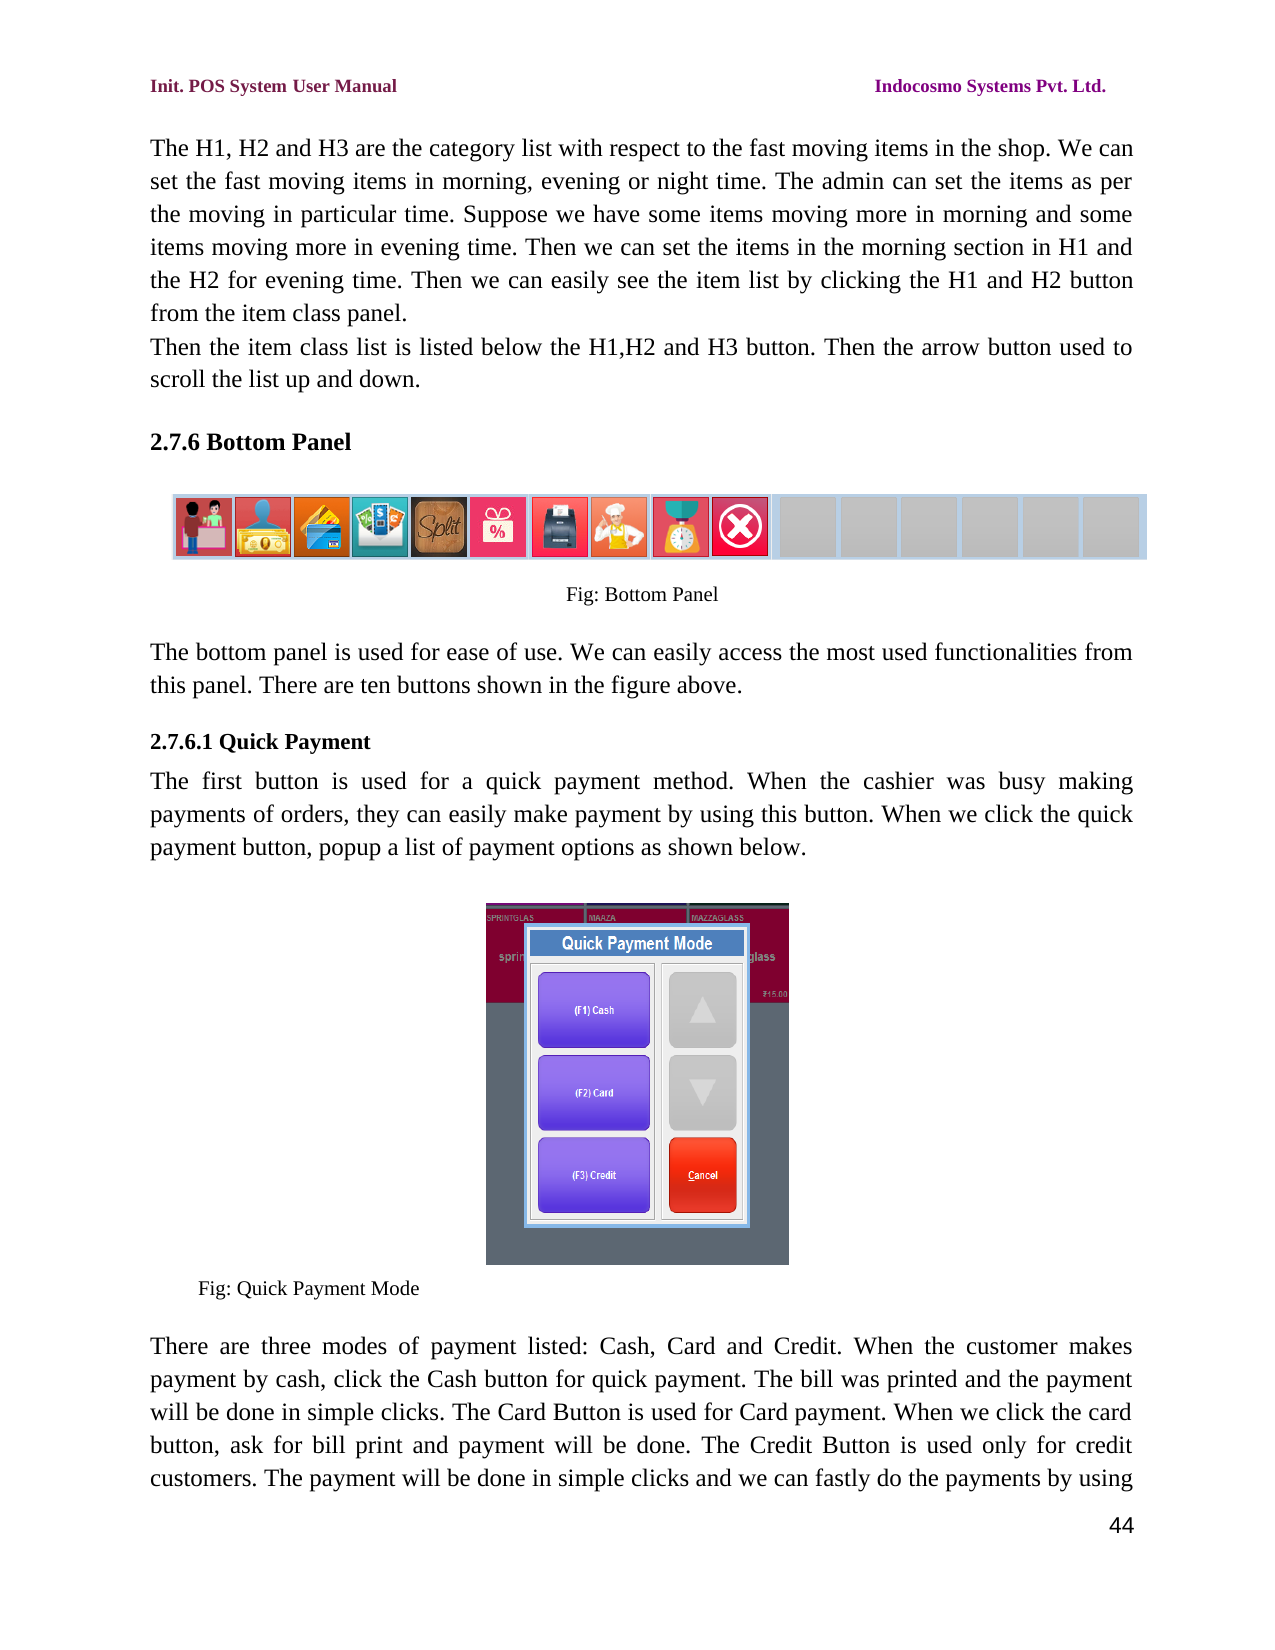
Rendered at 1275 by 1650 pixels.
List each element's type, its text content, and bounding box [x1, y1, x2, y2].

text The first button is used for a quick payment method. When the cashier was busy making payments of orders, they can easily make payment by using this button. When we click the quick payment button, popup a list of payment options as shown below. [150, 766, 1134, 861]
subtitle 2.7.6.1 Quick Payment [150, 728, 1134, 754]
subtitle 2.7.6 Bottom Panel [150, 427, 1134, 456]
text Then the item class list is listed below the H1,H2 and H3 button. Then the arrow button used to scroll the list up and down. [150, 332, 1134, 393]
picture [486, 903, 789, 1265]
text The H1, H2 and H3 are the category list with respect to the fast moving items in the shop. We can set the fast moving items in morning, evening or night time. The admin can set the items as per the moving in particular time. Suppose we have some items moving more in morning and some items moving more in evening time. Then we can set the items in the morning section in H1 and the H2 for evening time. Then we can easily see the item list by clicking the H1 and H2 button from the item class panel. [150, 133, 1134, 327]
picture [171, 494, 1147, 560]
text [150, 1331, 1134, 1492]
text The bottom panel is used for ease of use. We can easily access the most used functionalities from this panel. There are ten buttons shown in the figure above. [150, 637, 1134, 699]
text Fig: Quick Payment Mode [150, 1276, 1134, 1299]
